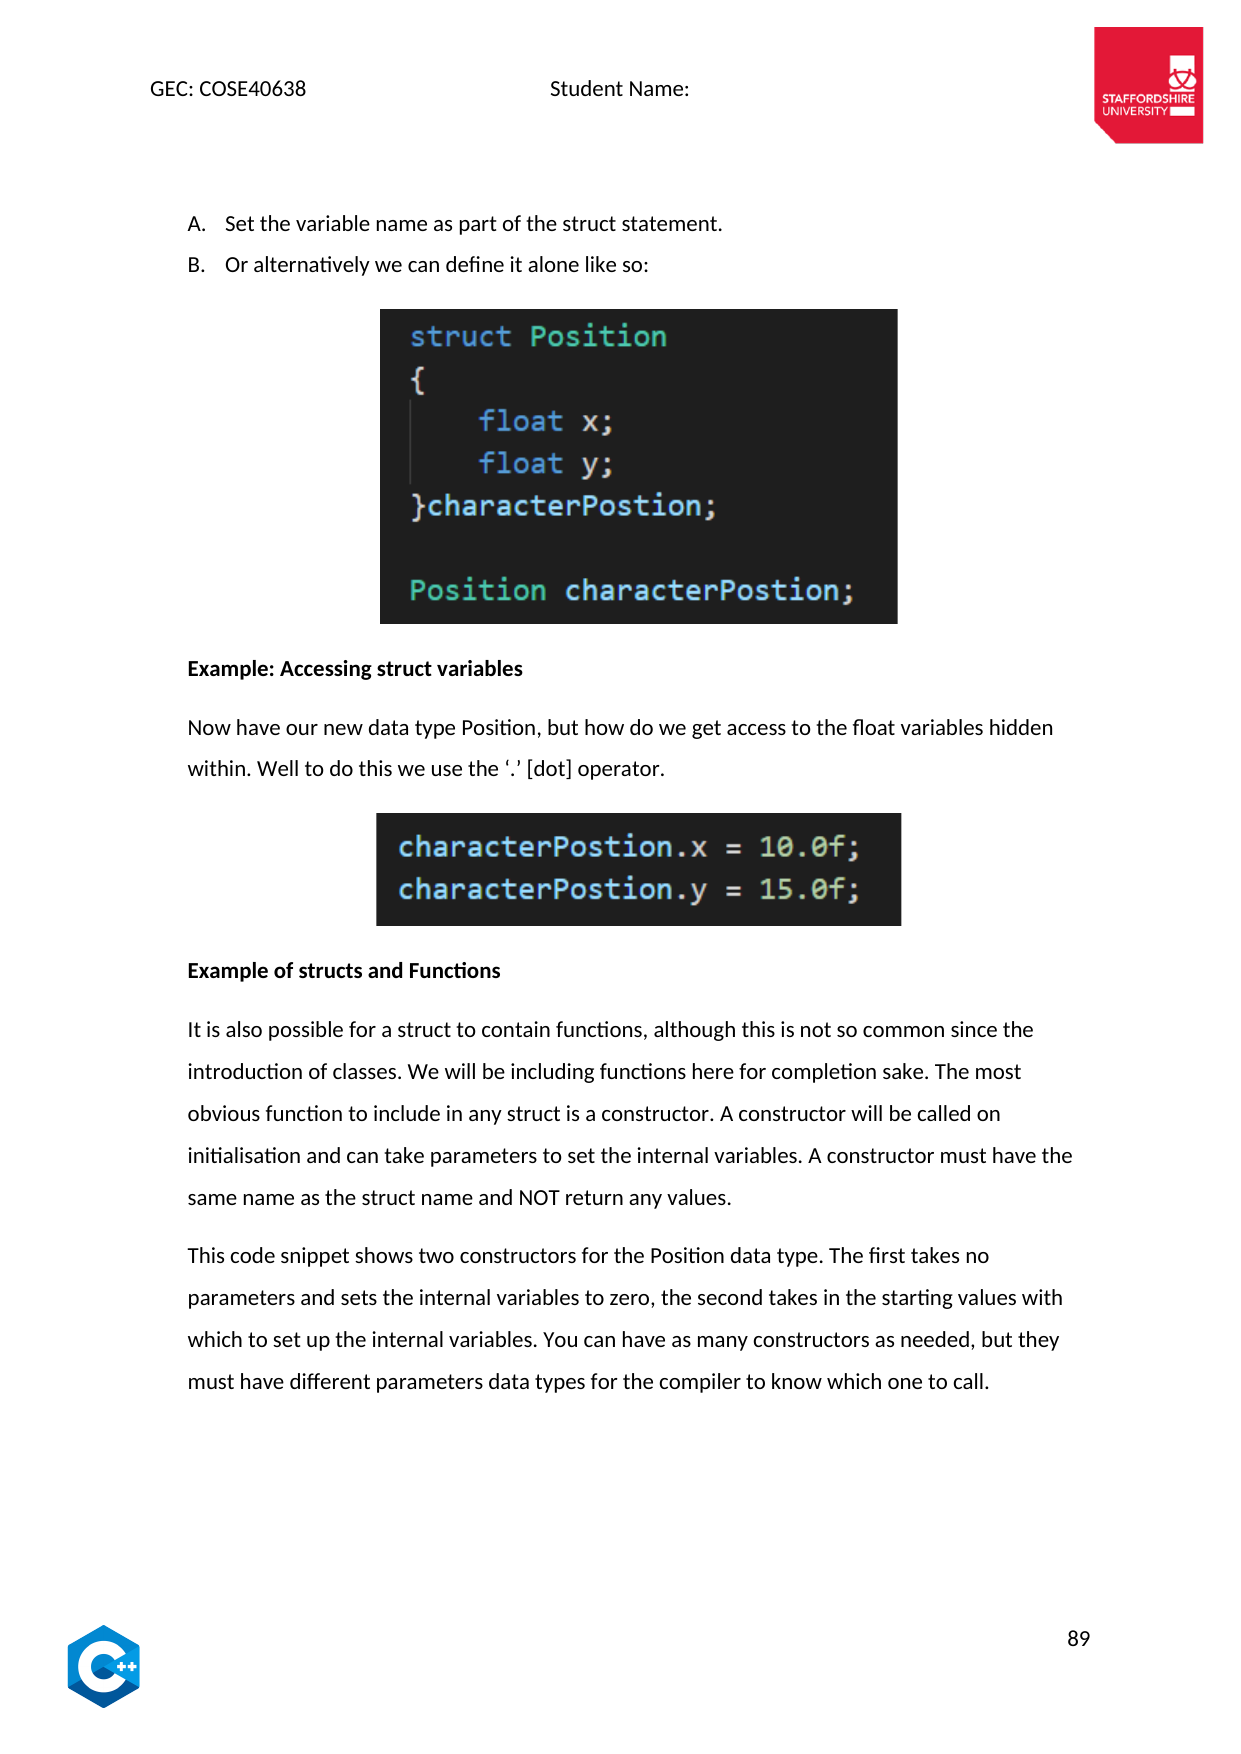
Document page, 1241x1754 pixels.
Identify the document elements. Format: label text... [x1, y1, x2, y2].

list Or alternatively we can define it alone like so: [187, 251, 1090, 279]
text Example of structs and Functions [187, 956, 1090, 984]
picture [53, 1625, 150, 1708]
picture [380, 309, 898, 624]
picture [1088, 27, 1209, 148]
list Set the variable name as part of the struct statement. [187, 209, 1090, 237]
text Now have our new data type Position, but how do we get access to the float variables hidden within. Well to do this we use the ‘.’ [dot] operator. [187, 713, 1090, 783]
picture [376, 813, 902, 926]
text It is also possible for a struct to contain functions, although this is not so common since the introduction of classes. We will be including functions here for completion sake. The most obvious function to include in any struct is a constructor. A constructor will be called on initialisation and can take parameters to set the internal variables. A constructor must have the same name as the struct name and NOT return any values. [187, 1015, 1090, 1211]
text Example: Accessing struct variables [187, 654, 1090, 682]
text This code snippet shows two constructors for the Position data type. The first takes no parameters and sets the internal variables to zero, the second takes in the starting values with which to set up the internal variables. You can have as many constructors as needed, but they must have different parameters data types for the compiler to know which one to call. [187, 1242, 1090, 1396]
